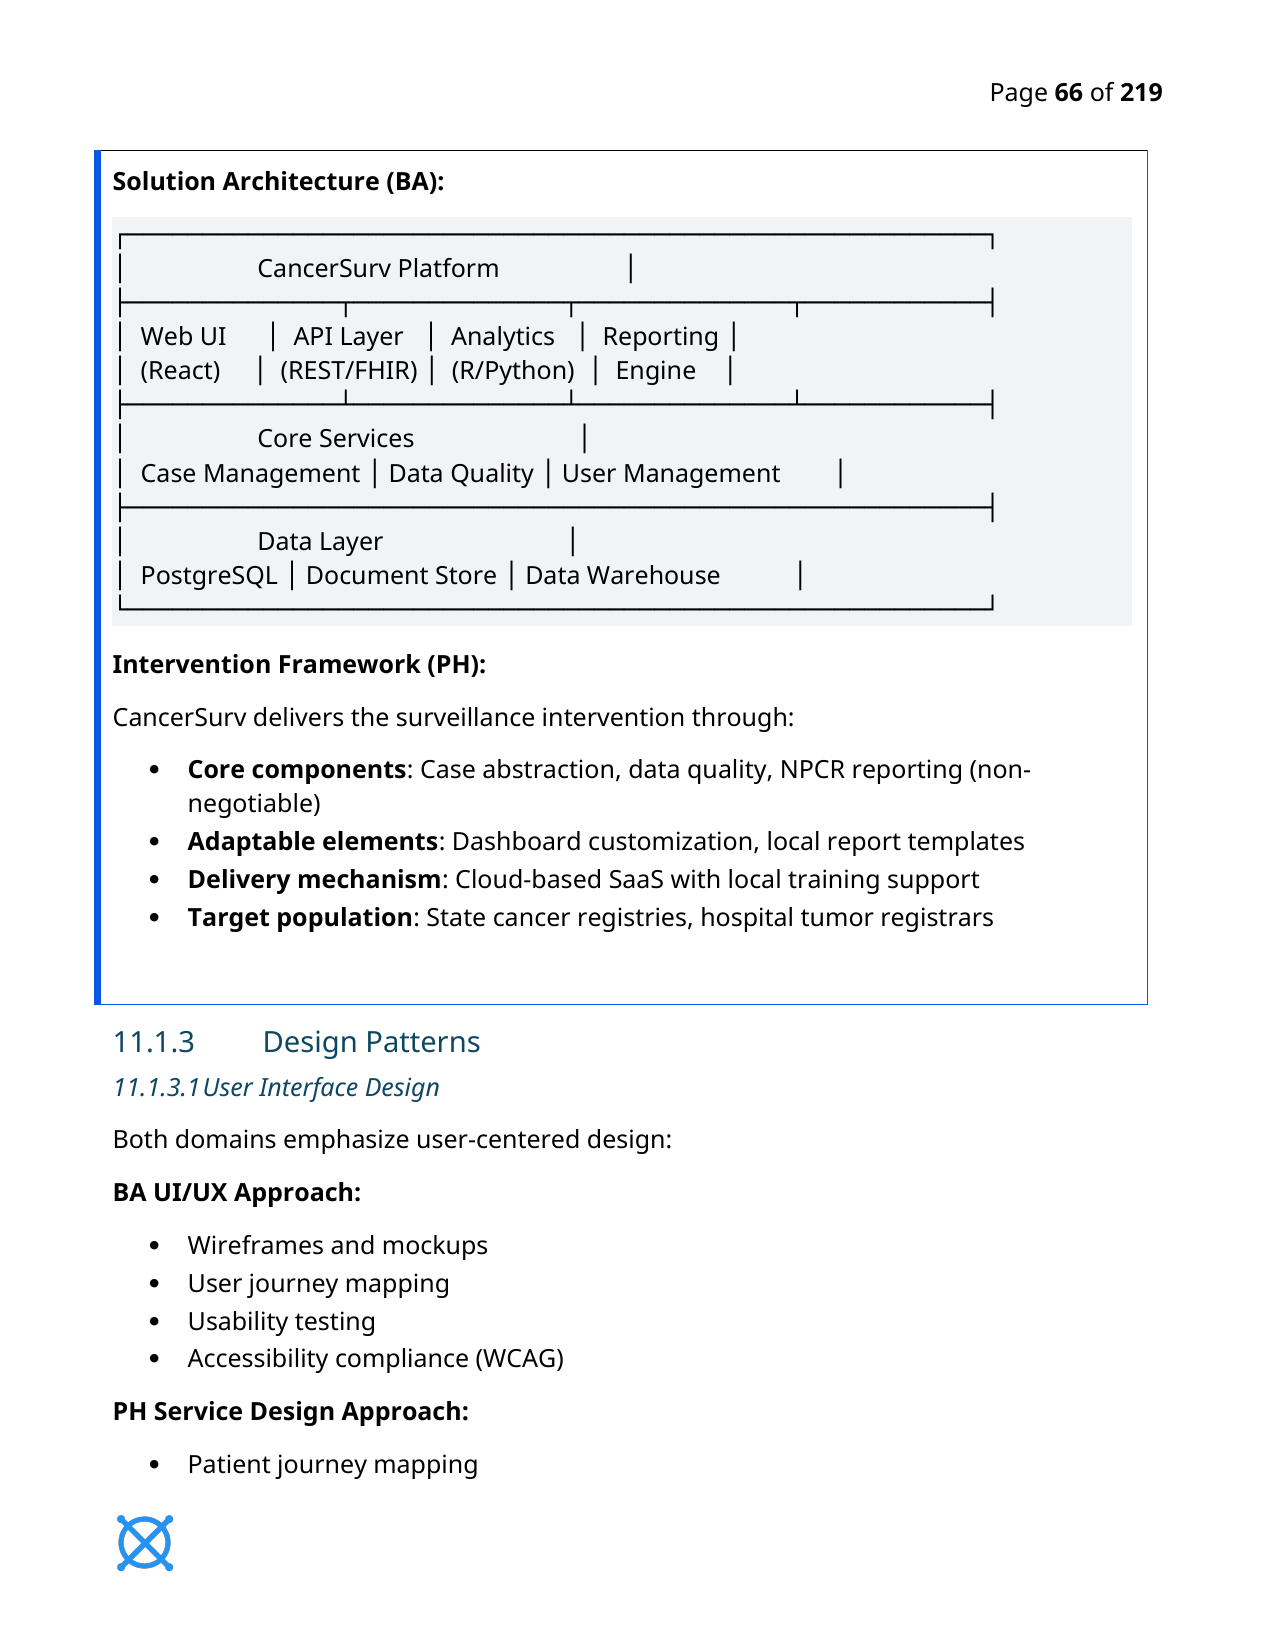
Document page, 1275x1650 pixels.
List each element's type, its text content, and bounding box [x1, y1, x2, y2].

list User journey mapping [150, 1265, 1162, 1299]
subtitle Design Patterns [112, 1021, 1162, 1061]
list Usability testing [150, 1303, 1162, 1337]
text BA UI/UX Approach: [112, 1175, 1162, 1209]
list Accessibility compliance (WCAG) [150, 1341, 1162, 1375]
text Both domains emphasize user-centered design: [112, 1122, 1162, 1156]
list Wireframes and mockups [150, 1228, 1162, 1262]
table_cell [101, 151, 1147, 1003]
subtitle User Interface Design [112, 1069, 1162, 1103]
picture [112, 1511, 177, 1575]
list Patient journey mapping [150, 1447, 1162, 1481]
text PH Service Design Approach: [112, 1394, 1162, 1428]
